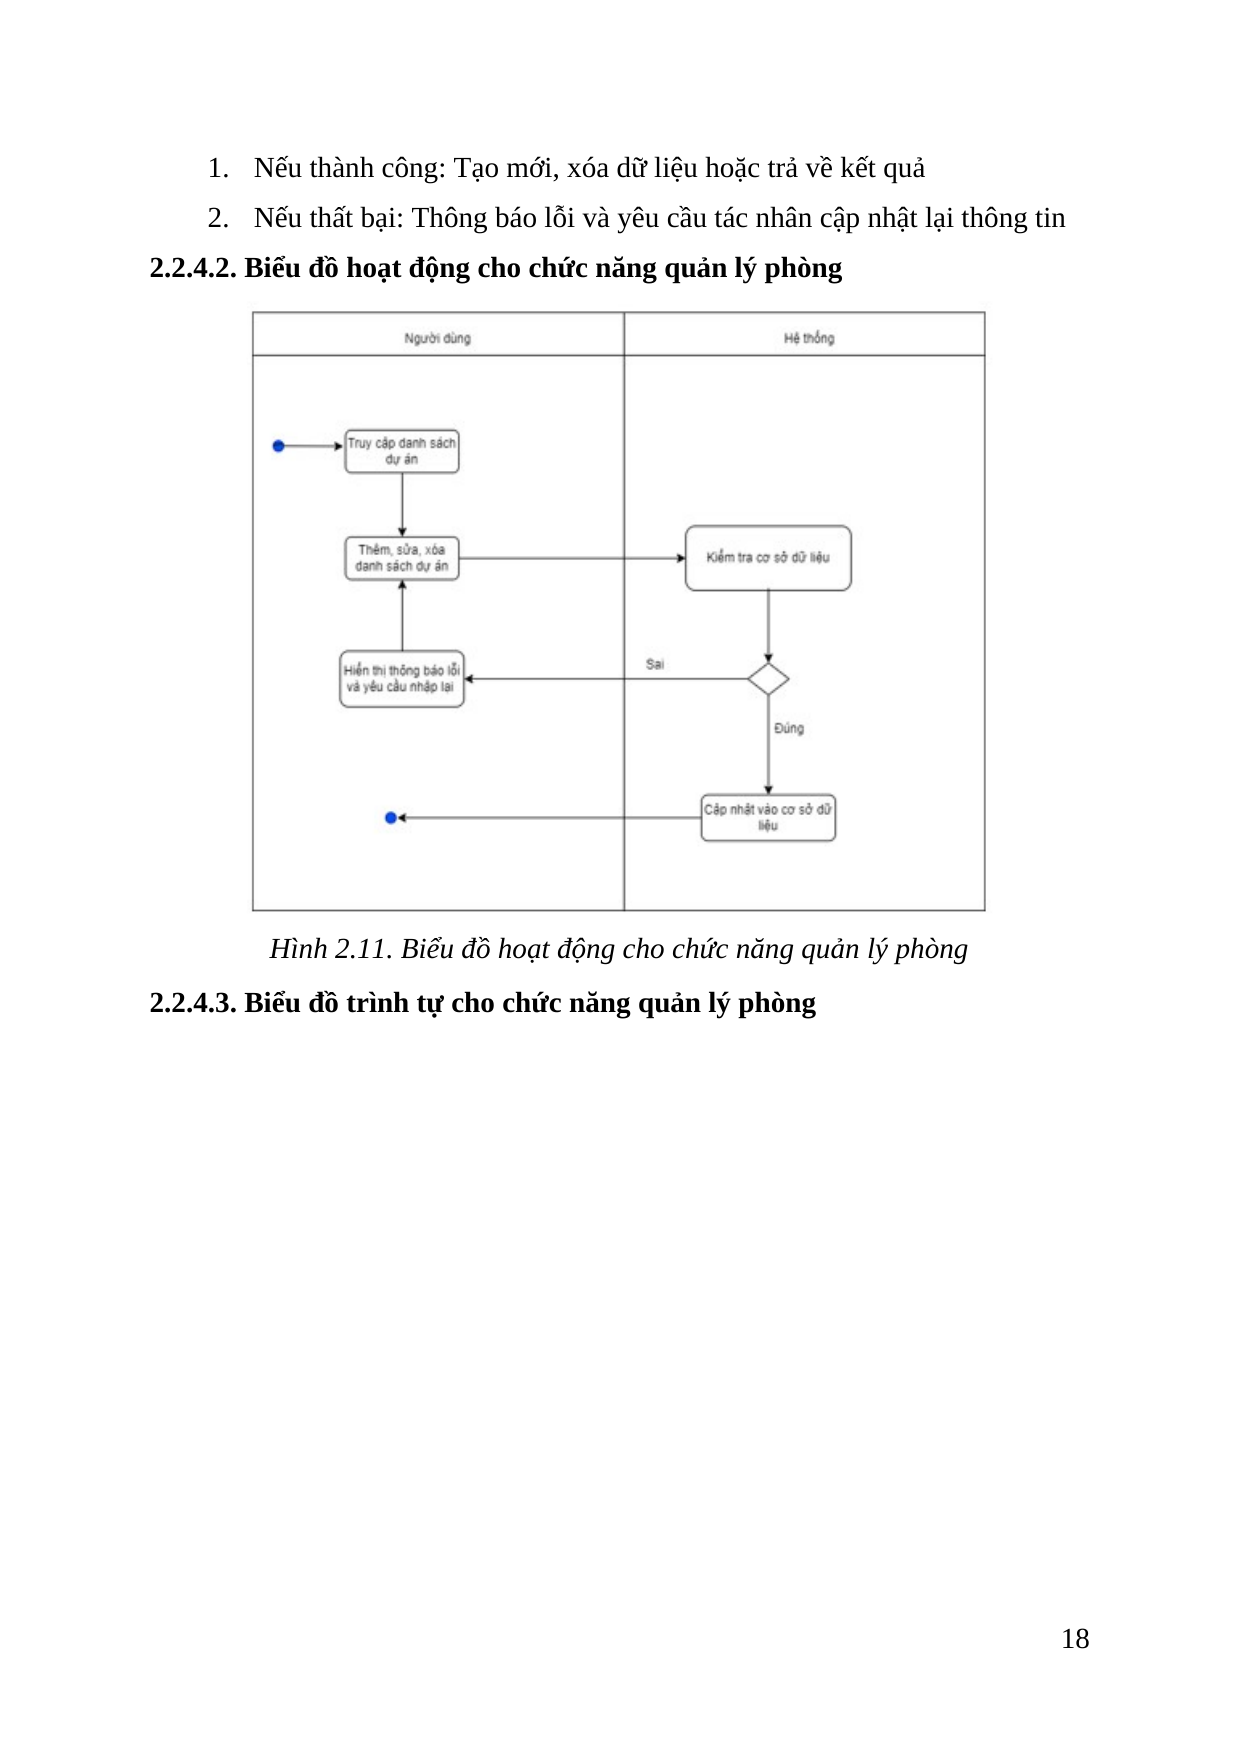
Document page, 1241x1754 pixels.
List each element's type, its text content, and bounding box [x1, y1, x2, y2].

list Nếu thất bại: Thông báo lỗi và yêu cầu tác nhân cập nhật lại thông tin [207, 200, 1090, 234]
picture [246, 301, 994, 925]
list Nếu thành công: Tạo mới, xóa dữ liệu hoặc trả về kết quả [207, 150, 1090, 183]
text 2.2.4.3. Biểu đồ trình tự cho chức năng quản lý phòng [149, 986, 1089, 1019]
text 2.2.4.2. Biểu đồ hoạt động cho chức năng quản lý phòng [149, 251, 1089, 284]
text Hình 2.11. Biểu đồ hoạt động cho chức năng quản lý phòng [150, 931, 1090, 965]
